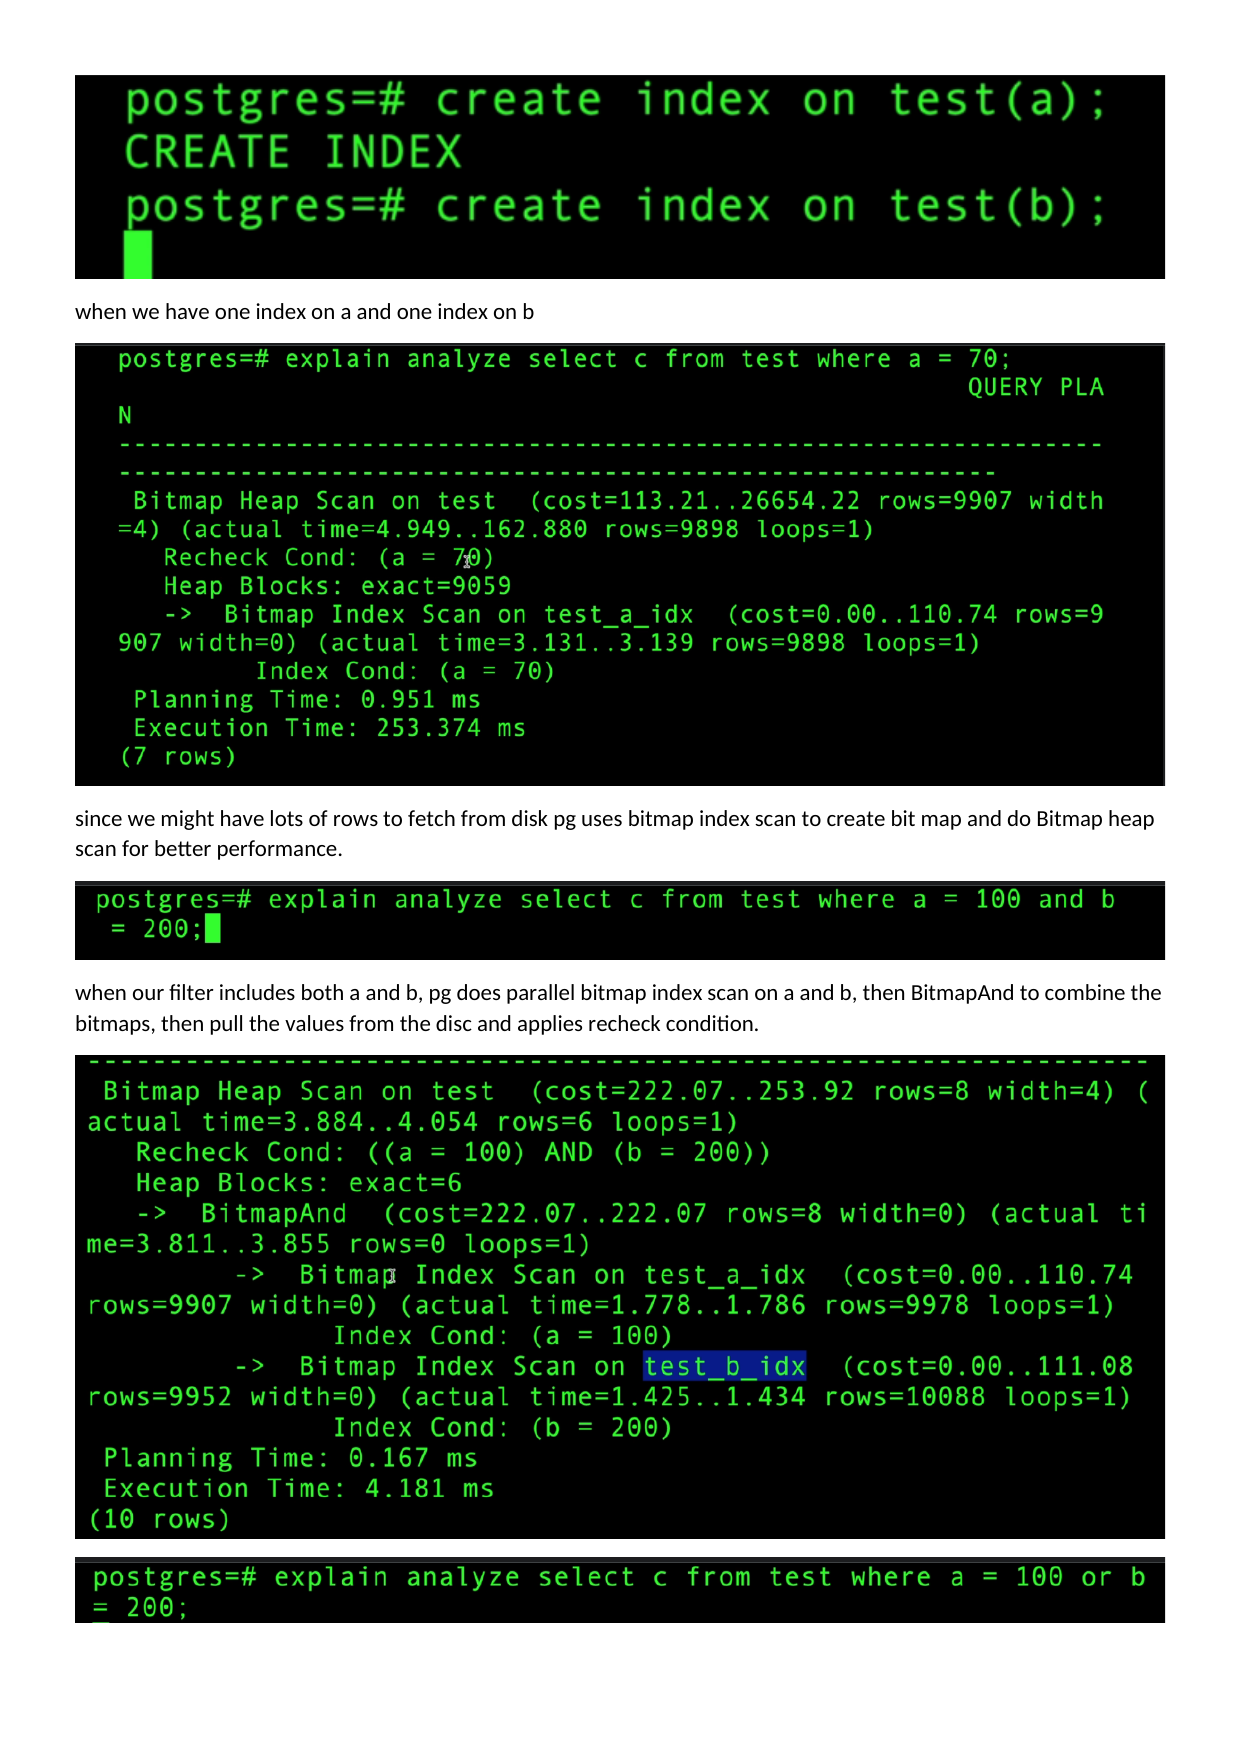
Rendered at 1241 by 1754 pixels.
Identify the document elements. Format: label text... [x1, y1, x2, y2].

text when we have one index on a and one index on b [75, 297, 1165, 325]
picture [75, 343, 1166, 786]
text when our filter includes both a and b, pg does parallel bitmap index scan on a and b, then BitmapAnd to combine the bitmaps, then pull the values from the disc and applies recheck condition. [75, 978, 1165, 1037]
picture [75, 1055, 1166, 1539]
picture [75, 75, 1166, 279]
picture [75, 1557, 1166, 1623]
picture [75, 881, 1166, 960]
text since we might have lots of rows to fetch from disk pg uses bitmap index scan to create bit map and do Bitmap heap scan for better performance. [75, 804, 1165, 862]
